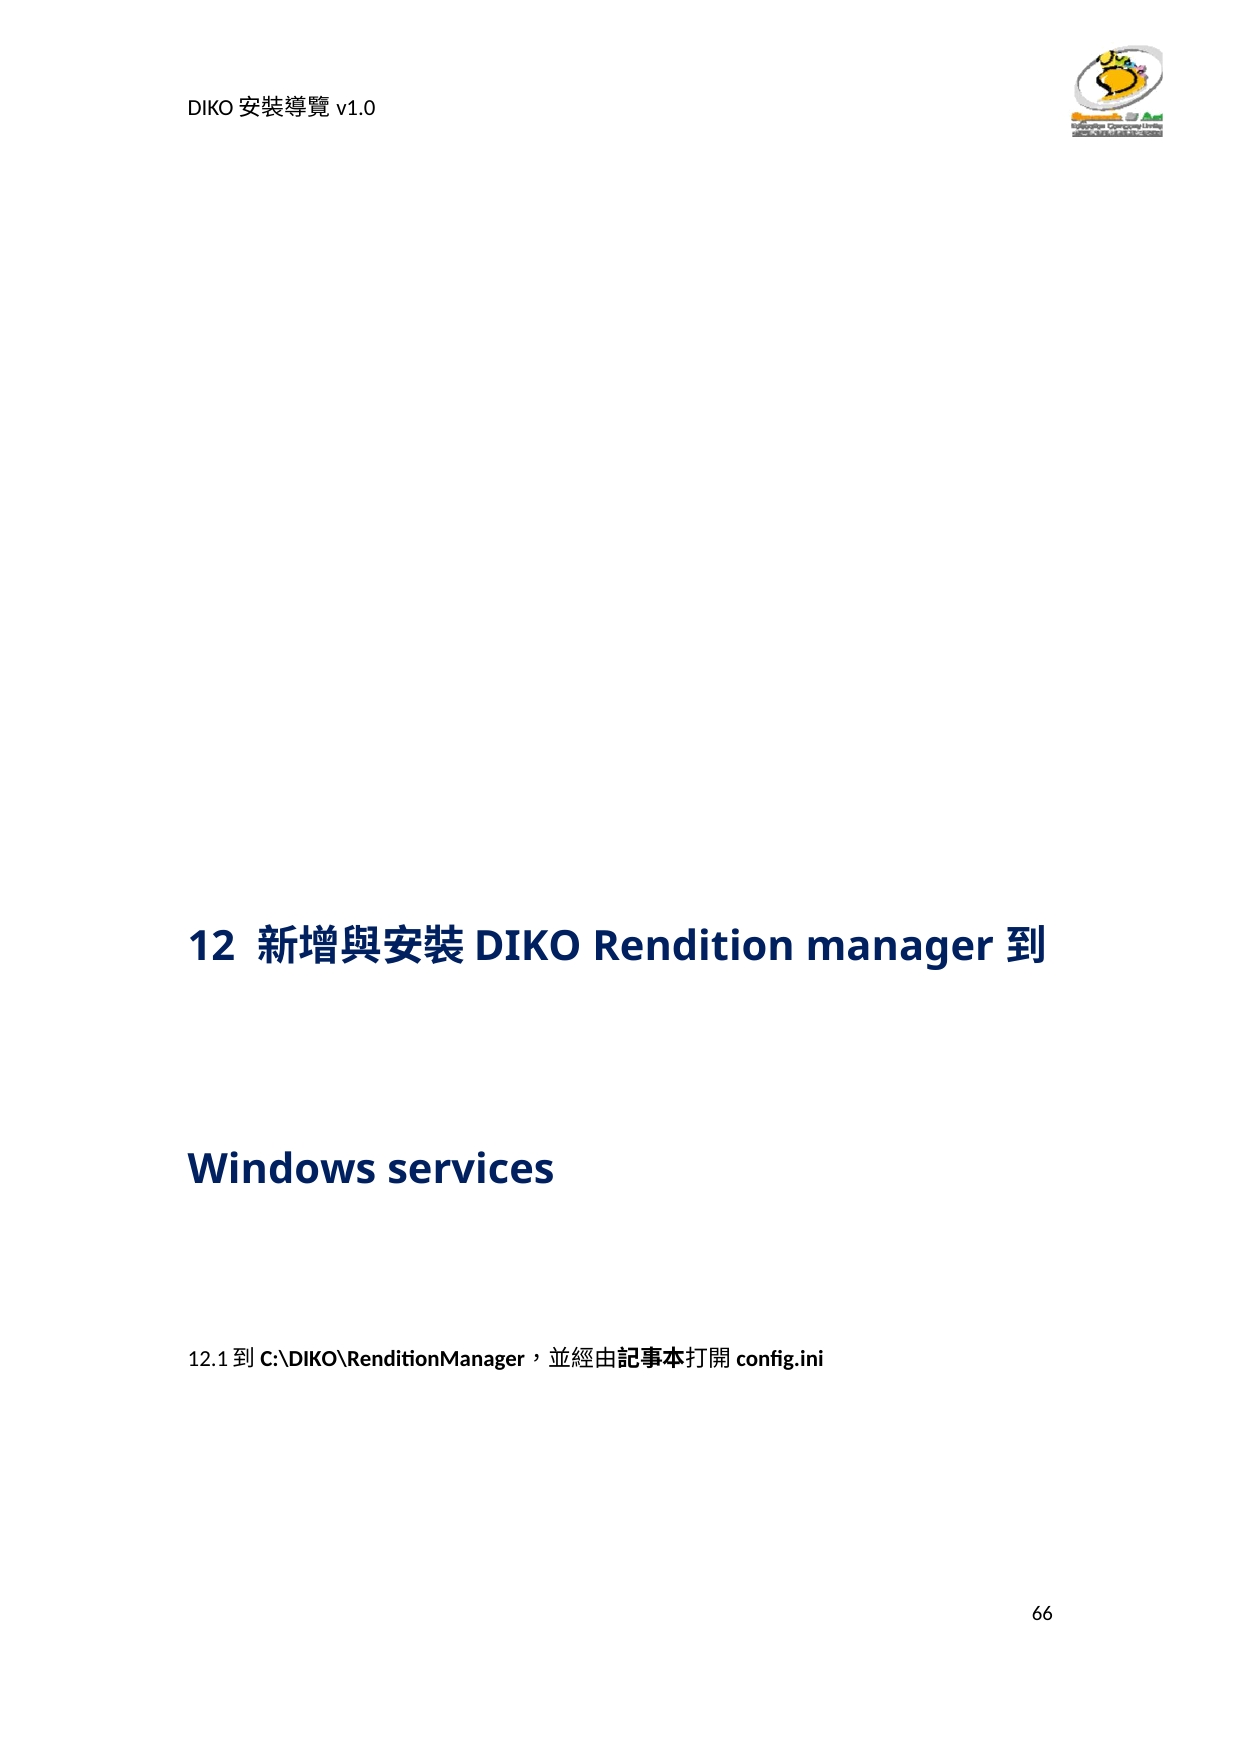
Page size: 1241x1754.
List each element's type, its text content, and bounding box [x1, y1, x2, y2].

subtitle 12 新增與安裝DIKO Rendition manager 到 Windows services [187, 905, 1053, 1205]
text 12.1到C:\DIKO\RenditionManager，並經由記事本打開config.ini [187, 1337, 1053, 1375]
picture [1068, 42, 1163, 137]
